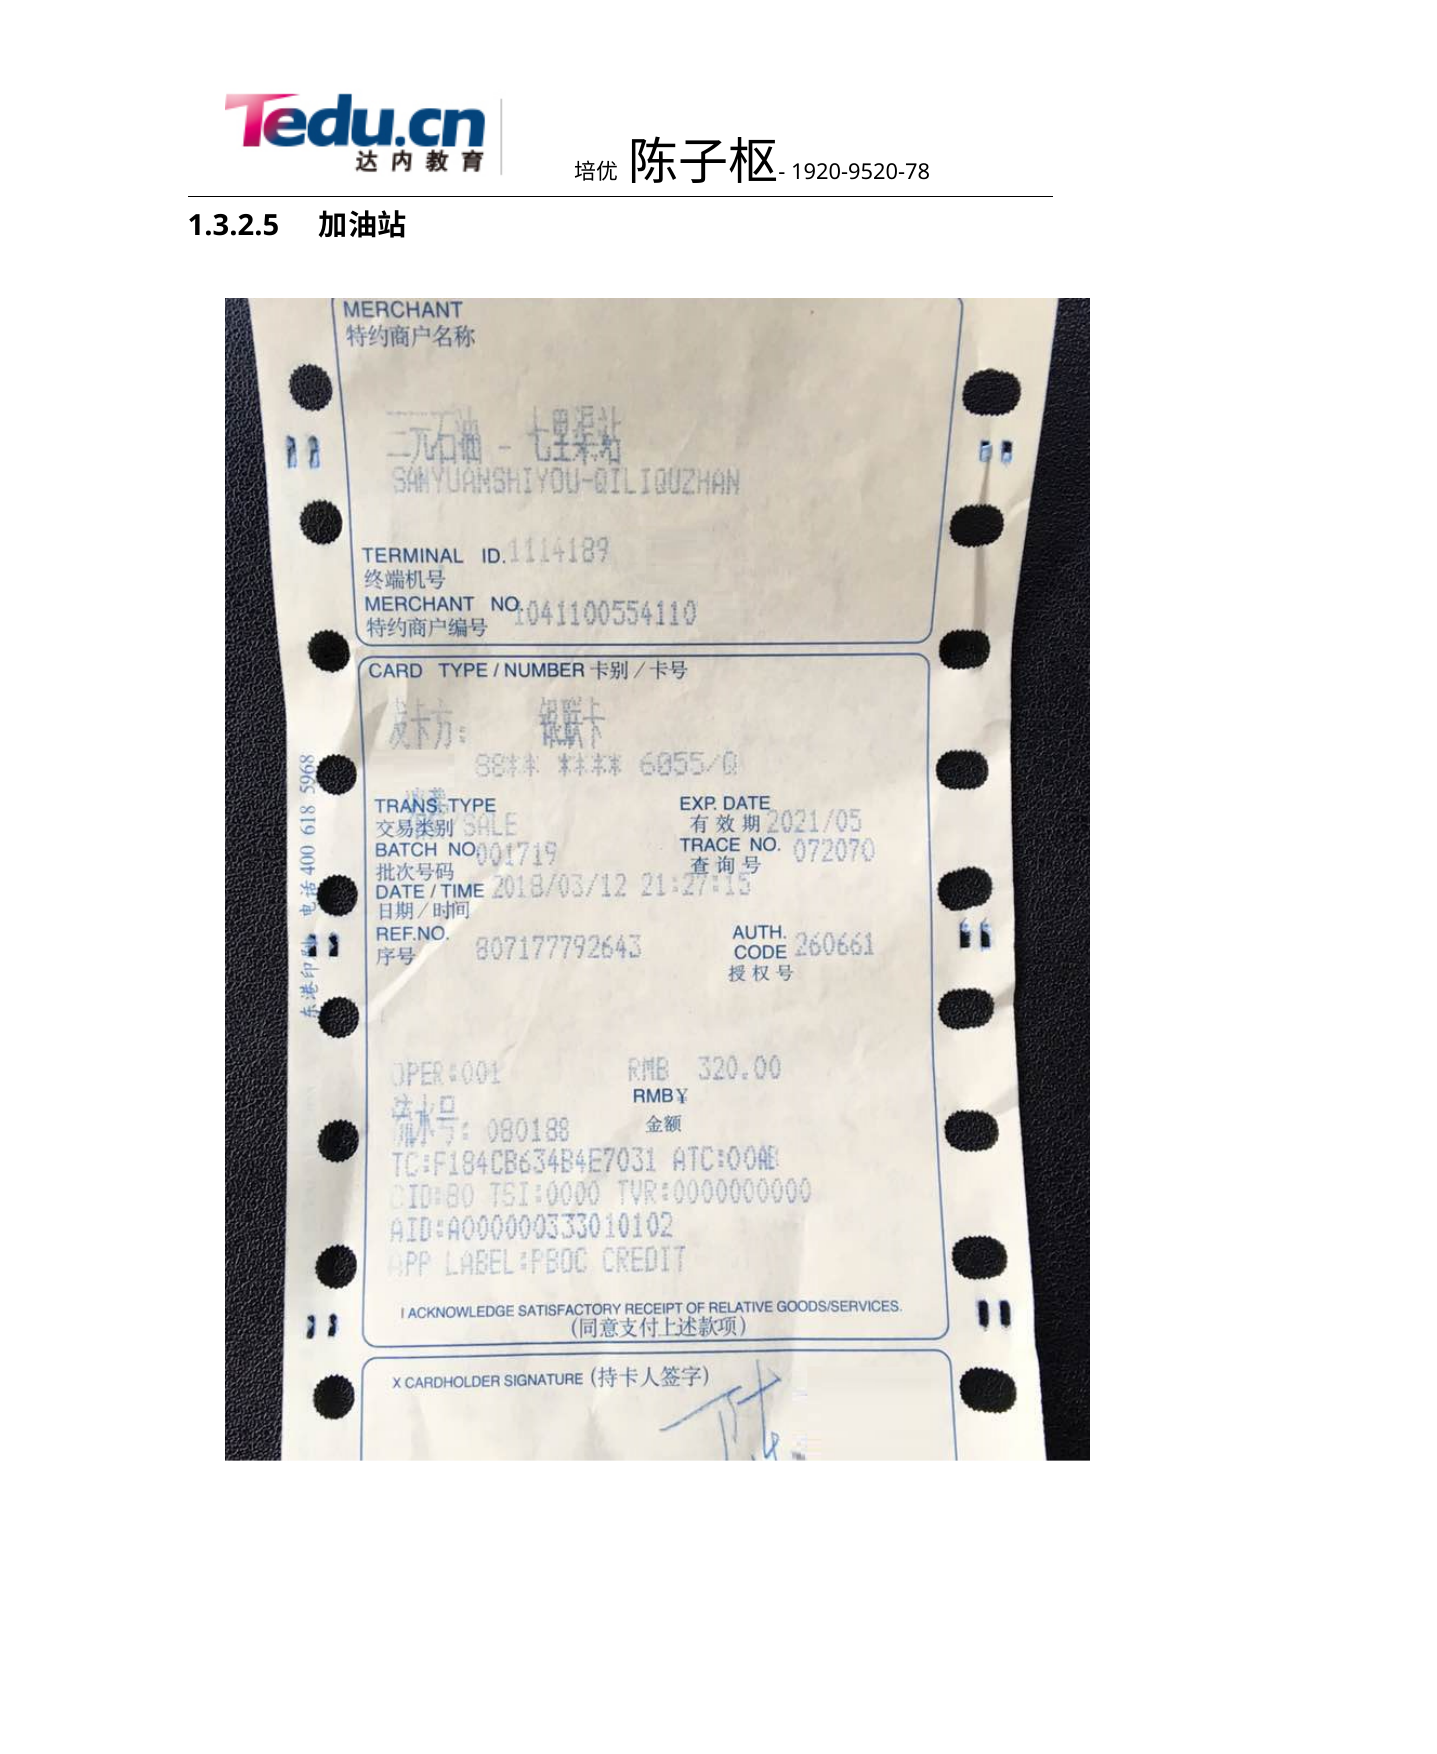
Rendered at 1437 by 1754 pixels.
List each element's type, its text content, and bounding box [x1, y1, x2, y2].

subtitle 加油站 [187, 202, 1053, 244]
picture [225, 88, 507, 180]
picture [225, 298, 1090, 1465]
